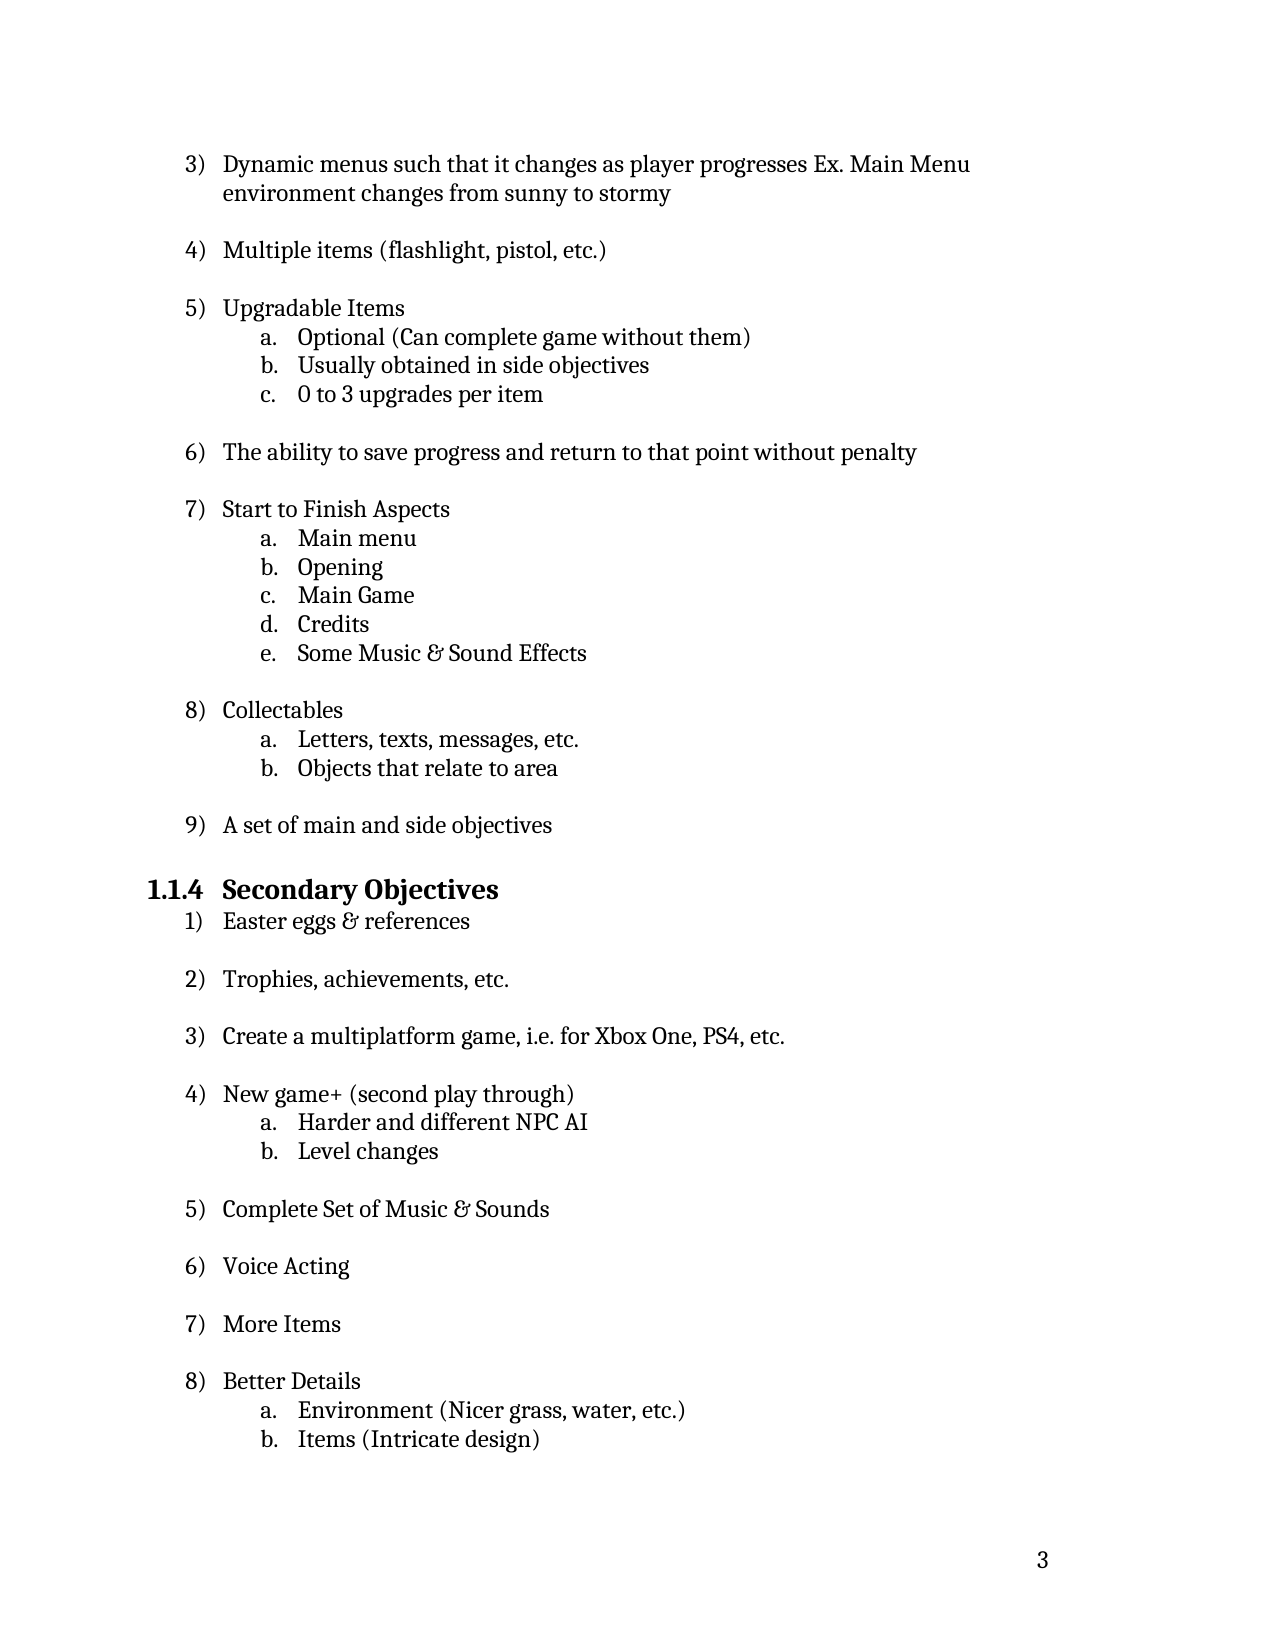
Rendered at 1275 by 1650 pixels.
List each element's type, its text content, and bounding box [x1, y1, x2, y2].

list Harder and different NPC AI [260, 1108, 1048, 1137]
list Trophies, achievements, etc. [185, 964, 1048, 993]
list 0 to 3 upgrades per item [260, 380, 1048, 409]
list Start to Finish Aspects [185, 495, 1048, 524]
list Level changes [260, 1137, 1048, 1166]
list The ability to save progress and return to that point without penalty [185, 437, 1048, 466]
list Main Game [260, 581, 1048, 610]
list Multiple items (flashlight, pistol, etc.) [185, 236, 1048, 265]
list Objects that relate to area [260, 754, 1048, 782]
list Items (Intricate design) [260, 1424, 1048, 1453]
list Create a multiplatform game, i.e. for Xbox One, PS4, etc. [185, 1022, 1048, 1051]
list Optional (Can complete game without them) [260, 322, 1048, 351]
list More Items [185, 1309, 1048, 1338]
list Some Music & Sound Effects [260, 639, 1048, 667]
list Credits [260, 610, 1048, 639]
list Dynamic menus such that it changes as player progresses Ex. Main Menu environment changes from sunny to stormy [185, 150, 1048, 207]
list Collectables [185, 696, 1048, 725]
list Easter eggs & references [185, 907, 1048, 936]
list Environment (Nicer grass, water, etc.) [260, 1396, 1048, 1424]
list Main menu [260, 524, 1048, 552]
list Better Details [185, 1367, 1048, 1396]
list Complete Set of Music & Sounds [185, 1194, 1048, 1223]
list New game+ (second play through) [185, 1079, 1048, 1108]
list Usually obtained in side objectives [260, 351, 1048, 380]
list Opening [260, 552, 1048, 581]
list Voice Acting [185, 1252, 1048, 1281]
list Letters, texts, messages, etc. [260, 725, 1048, 754]
text 1.1.4 Secondary Objectives [148, 873, 1048, 907]
list Upgradable Items [185, 294, 1048, 322]
list A set of main and side objectives [185, 811, 1048, 840]
